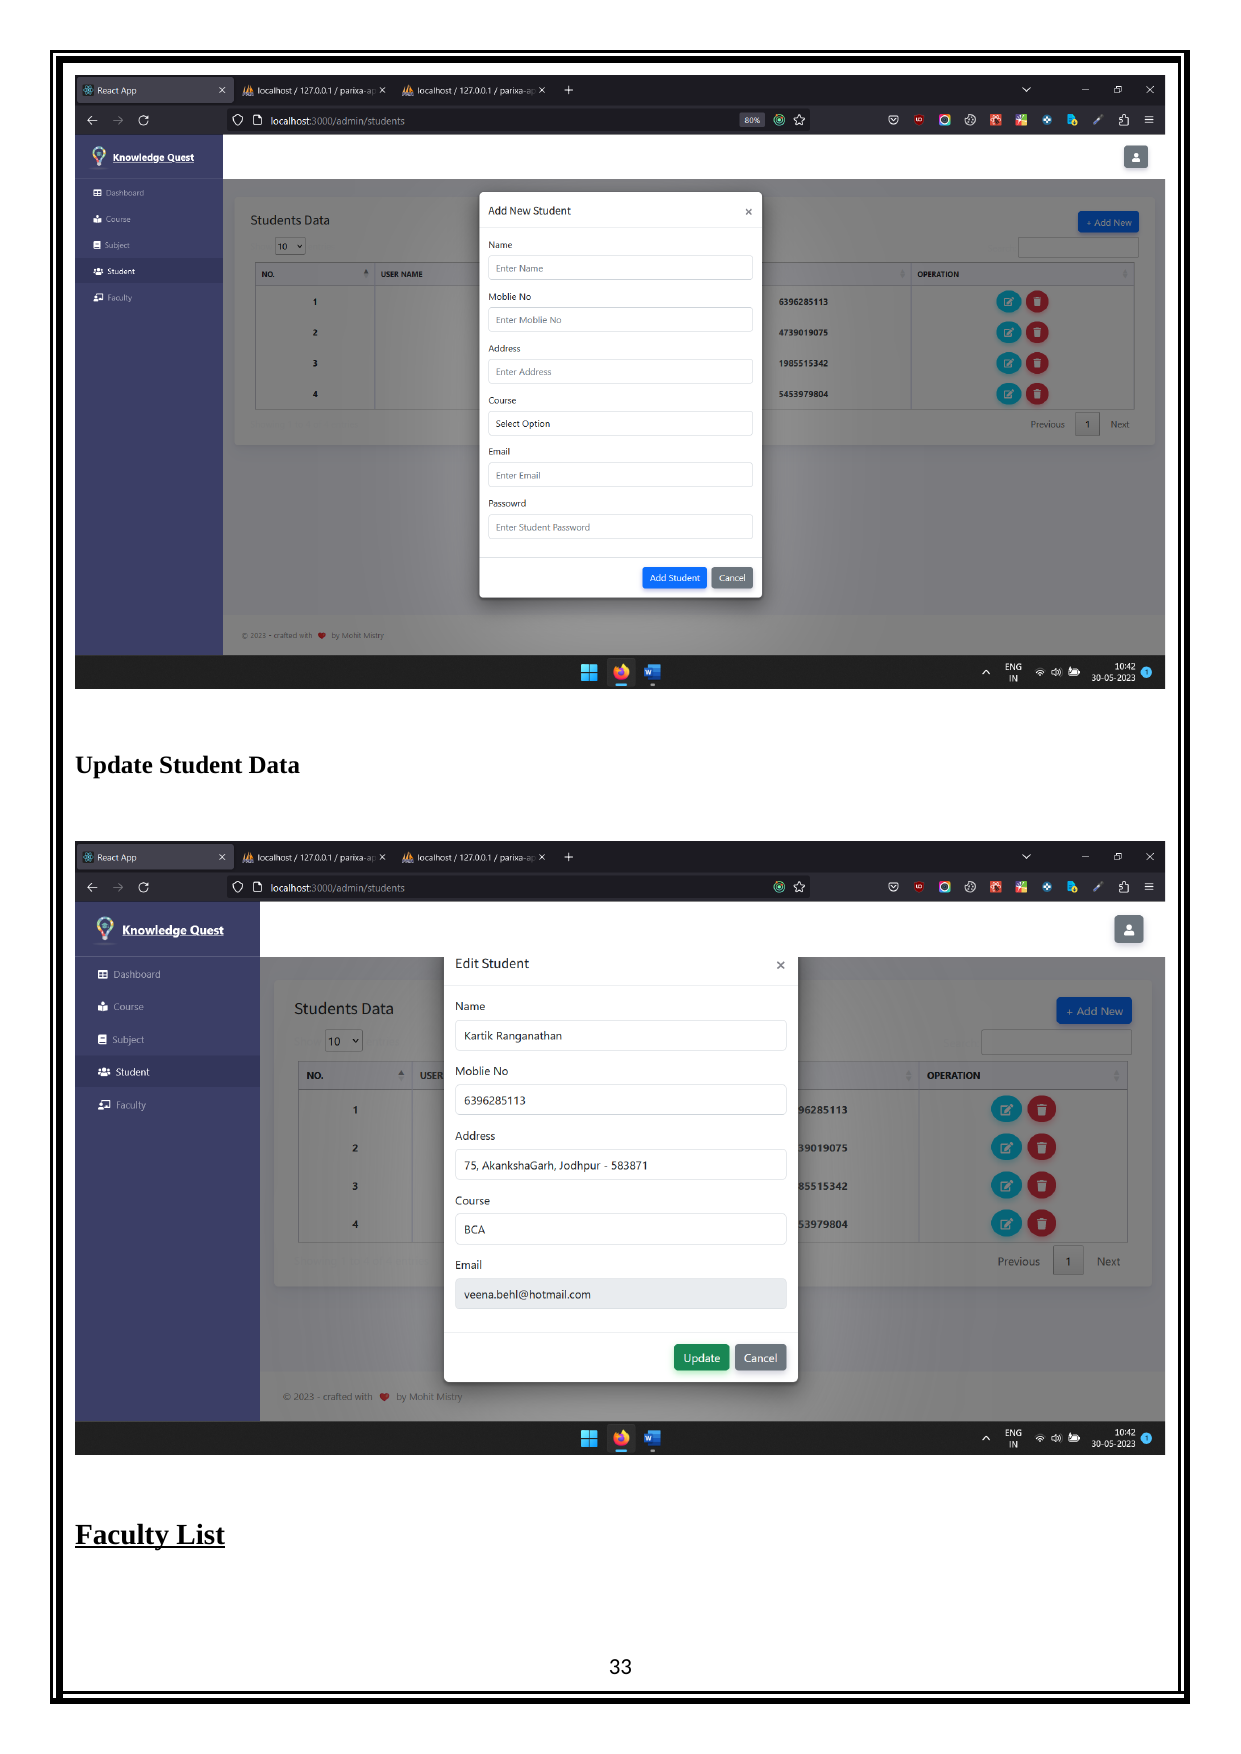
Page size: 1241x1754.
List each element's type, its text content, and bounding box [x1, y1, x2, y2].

text Update Student Data [75, 750, 1165, 779]
text Faculty List [75, 1517, 1165, 1550]
picture [75, 841, 1166, 1455]
picture [75, 75, 1166, 689]
